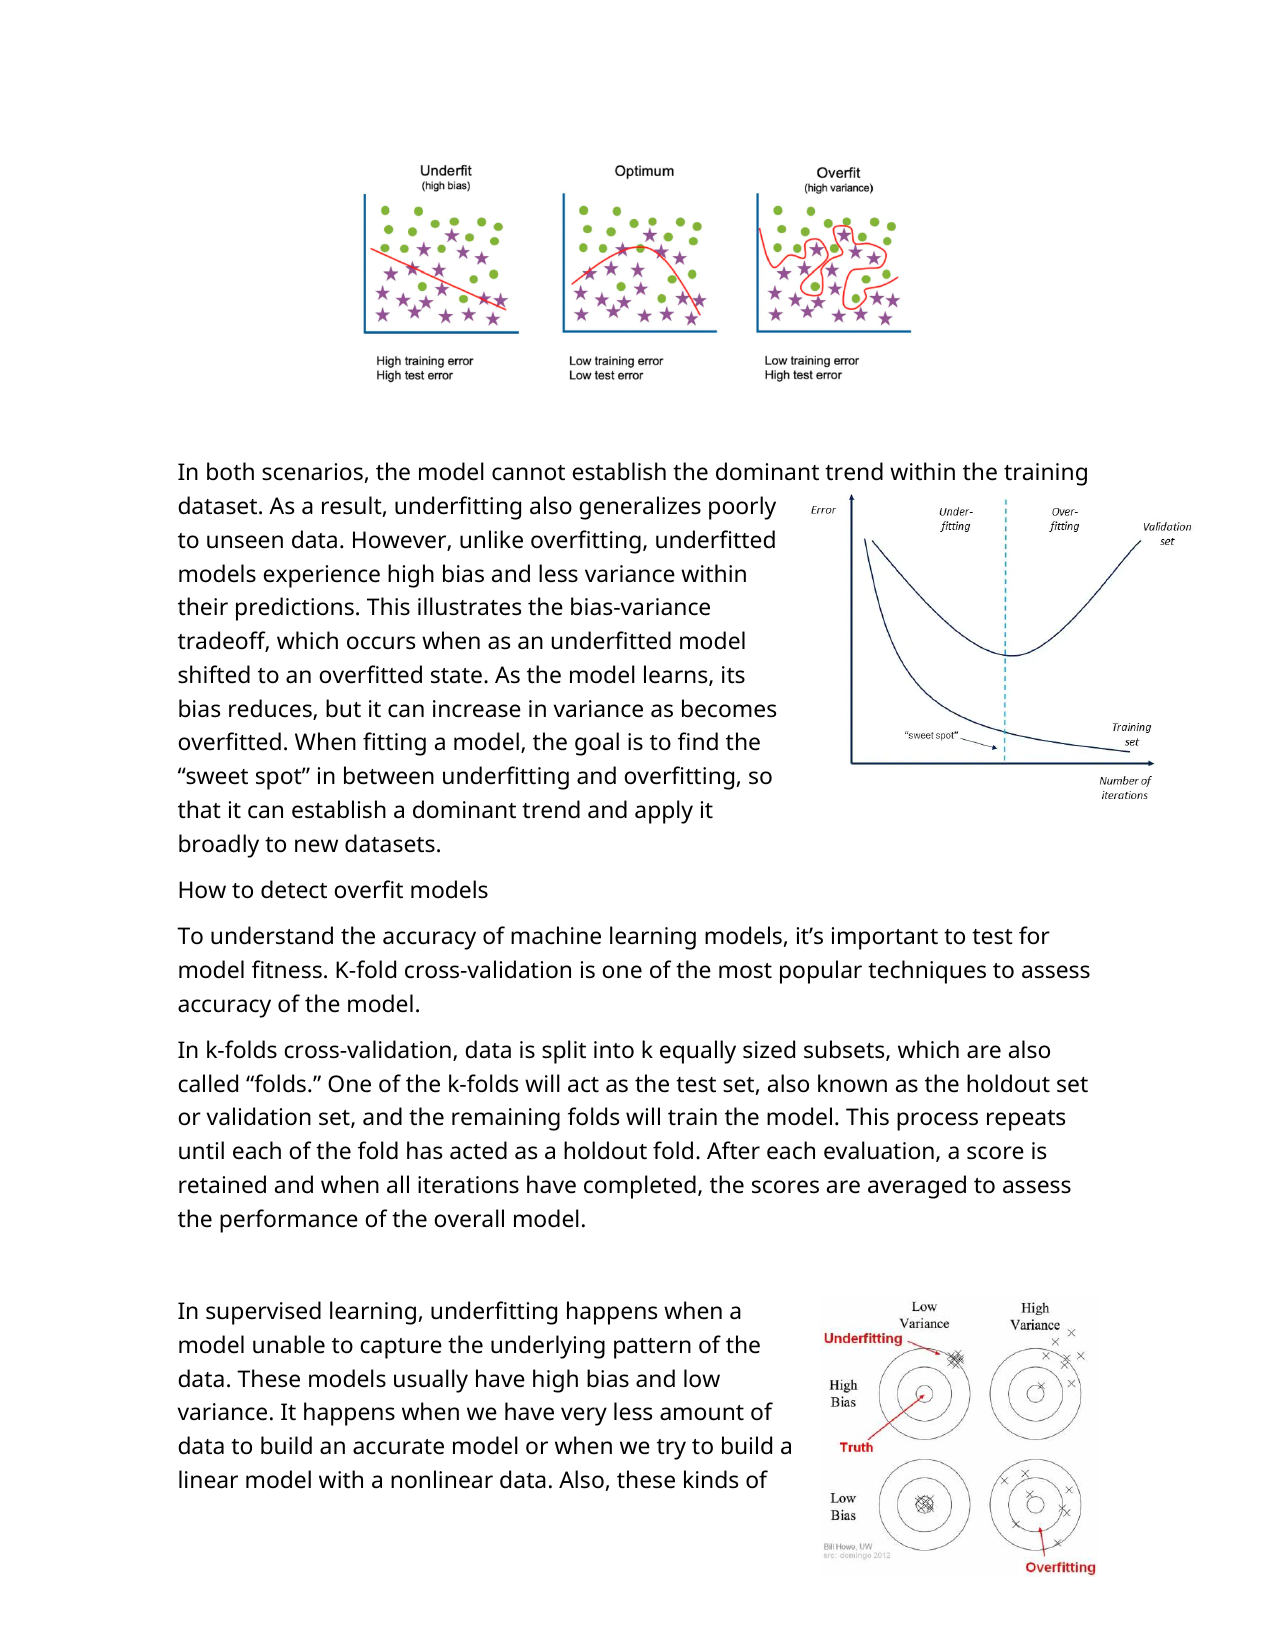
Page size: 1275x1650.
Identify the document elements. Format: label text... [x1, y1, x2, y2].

text In k-folds cross-validation, data is split into k equally sized subsets, which are also called “folds.” One of the k-folds will act as the test set, also known as the holdout set or validation set, and the remaining folds will train the model. This process repeats until each of the fold has acted as a holdout fold. After each evaluation, a score is retained and when all iterations have completed, the scores are averaged to assess the performance of the overall model. [177, 1034, 1098, 1234]
picture [820, 1295, 1098, 1577]
picture [808, 493, 1197, 803]
text To understand the accuracy of machine learning models, it’s important to test for model fitness. K-fold cross-validation is one of the most popular techniques to assess accuracy of the model. [177, 920, 1098, 1019]
text In both scenarios, the model cannot establish the dominant trend within the training dataset. As a result, underfitting also generalizes poorly to unseen data. However, unlike overfitting, underfitted models experience high bias and less variance within their predictions. This illustrates the bias-variance tradeoff, which occurs when as an underfitted model shifted to an overfitted state. As the model learns, its bias reduces, but it can increase in variance as becomes overfitted. When fitting a model, the goal is to find the “sweet spot” in between underfitting and overfitting, so that it can establish a dominant trend and apply it broadly to new datasets. [177, 456, 1098, 859]
text How to detect overfit models [177, 874, 1098, 905]
picture [352, 147, 923, 395]
